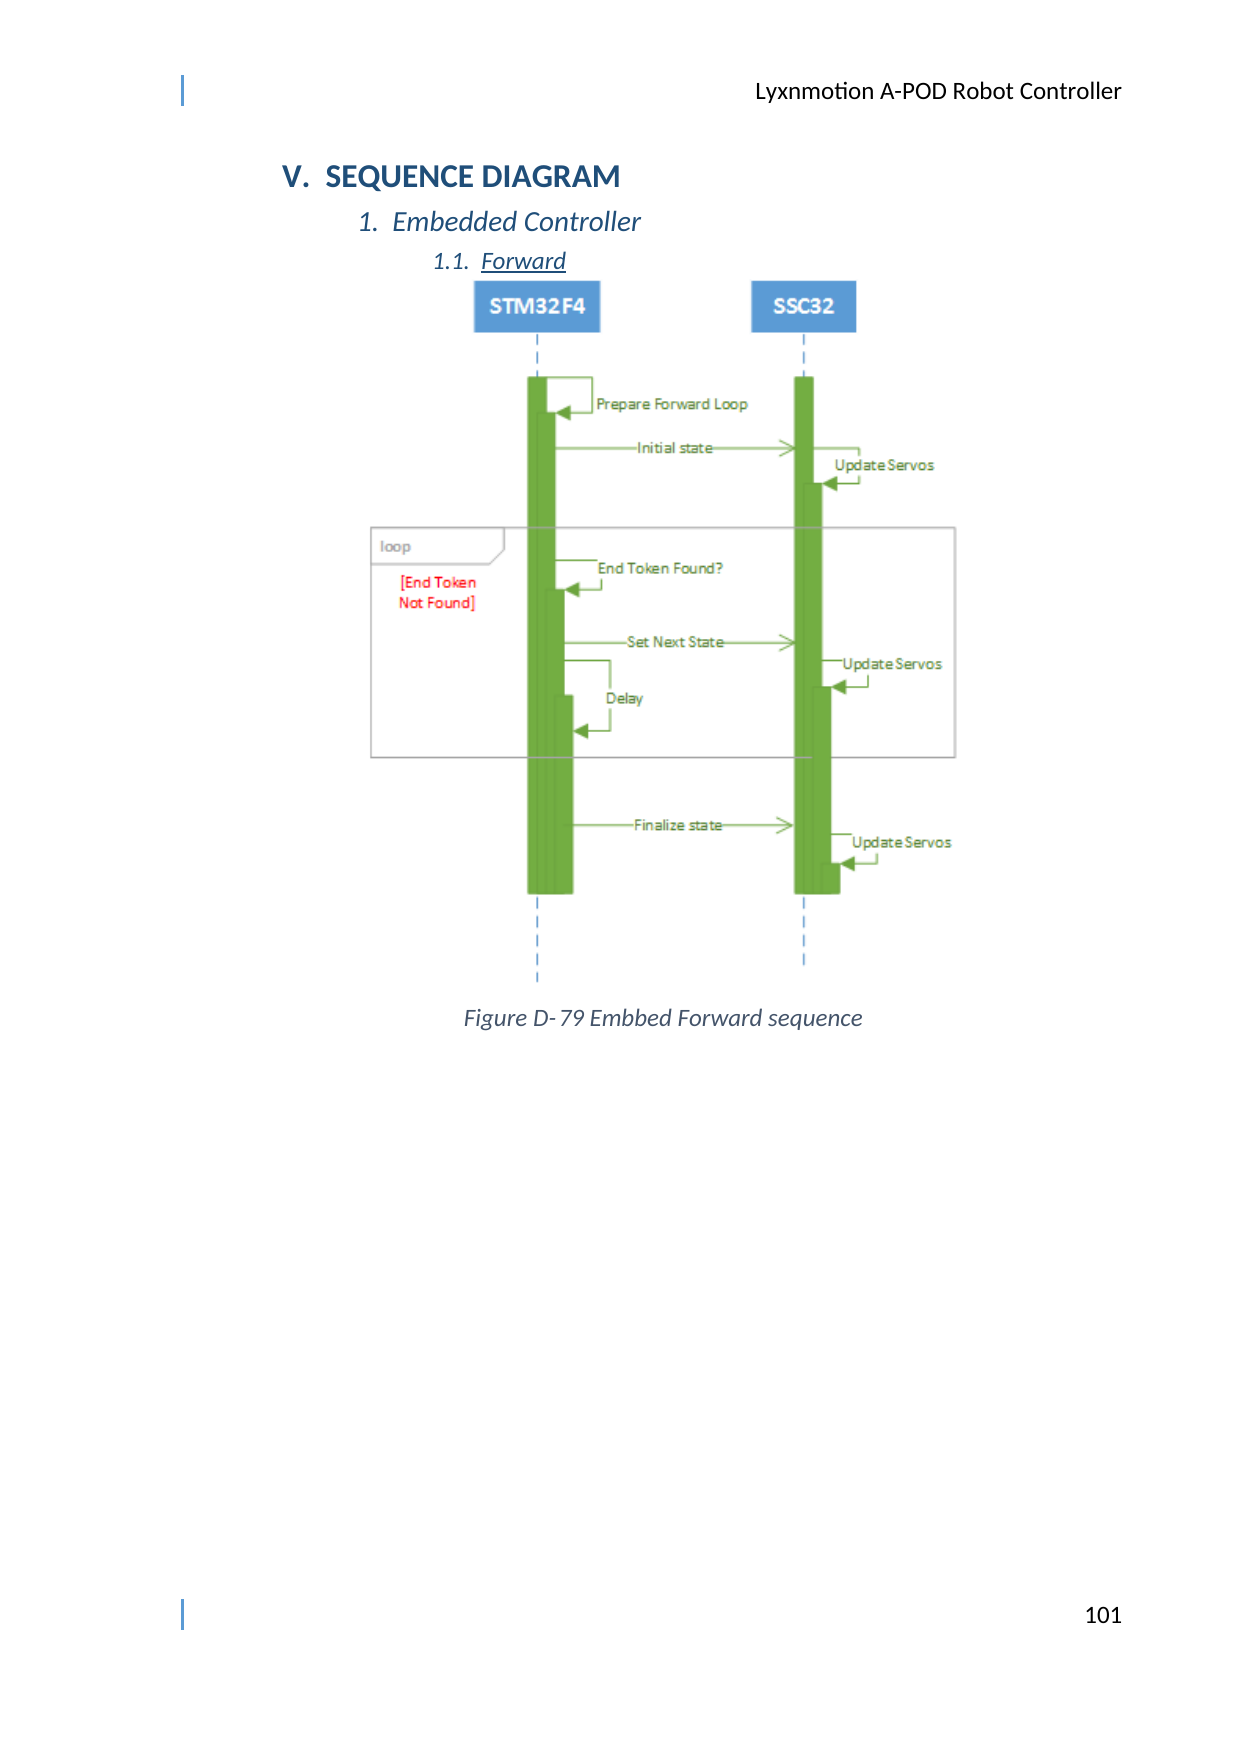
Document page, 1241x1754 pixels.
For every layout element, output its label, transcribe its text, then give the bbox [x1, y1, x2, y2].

subtitle Forward [432, 245, 1122, 276]
picture [369, 278, 959, 984]
subtitle SEQUENCE DIAGRAM [282, 155, 1122, 195]
subtitle Embedded Controller [357, 203, 1122, 238]
